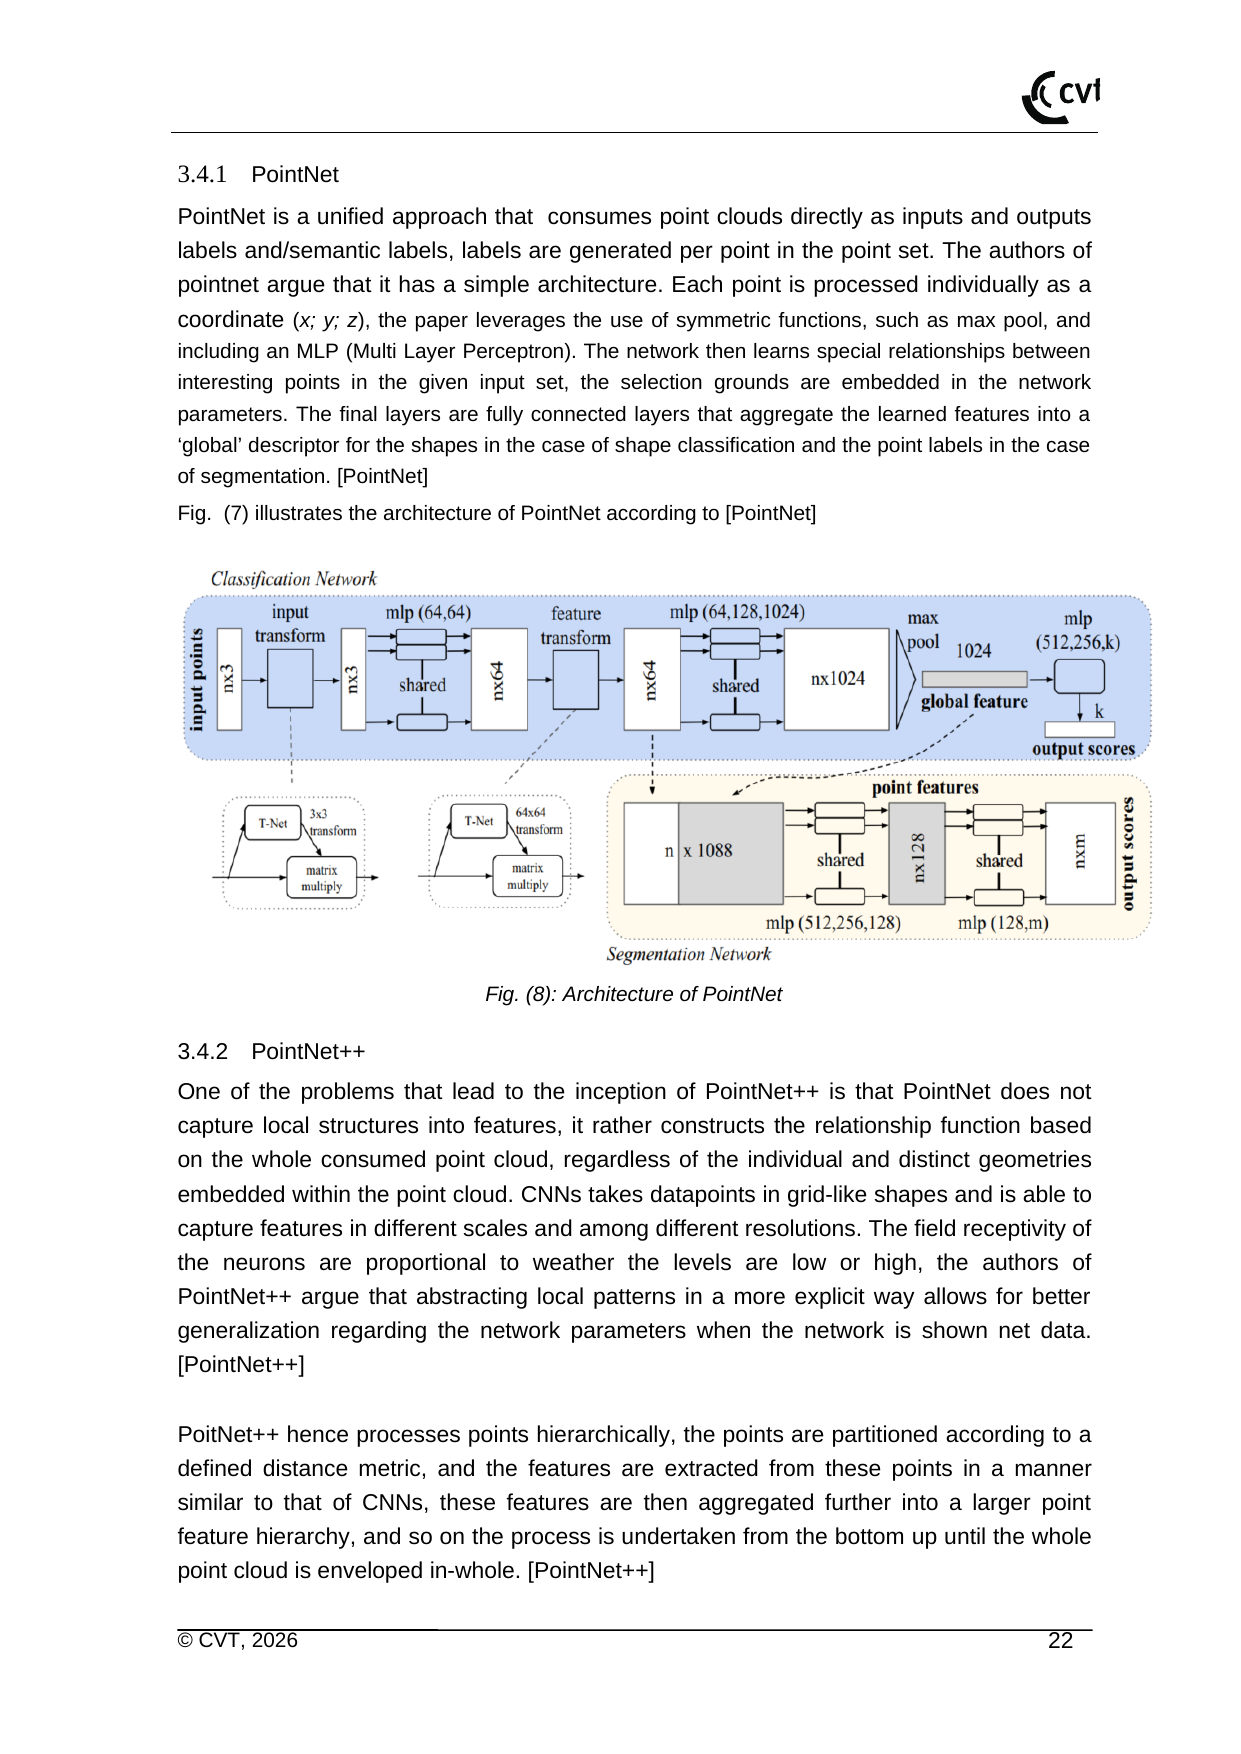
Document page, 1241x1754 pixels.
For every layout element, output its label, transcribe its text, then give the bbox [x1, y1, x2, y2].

picture [177, 557, 1158, 969]
text One of the problems that lead to the inception of PointNet++ is that PointNet does not capture local structures into features, it rather constructs the relationship function based on the whole consumed point cloud, regardless of the individual and distinct geometries embedded within the point cloud. CNNs takes datapoints in grid-like shapes and is able to capture features in different scales and among different resolutions. The field receptivity of the neurons are proportional to weather the levels are low or high, the authors of PointNet++ argue that abstracting local patterns in a more explicit way allows for better generalization regarding the network parameters when the network is shown net data. [PointNet++] [177, 1078, 1092, 1378]
text Fig. (7) illustrates the architecture of PointNet according to [PointNet] [177, 501, 1092, 525]
text Fig. (8): Architecture of PointNet [177, 982, 1092, 1006]
subtitle PointNet [177, 159, 1092, 188]
text PoitNet++ hence processes points hierarchically, the points are partitioned according to a defined distance metric, and the features are extracted from these points in a manner similar to that of CNNs, these features are then aggregated further into a larger point feature hierarchy, and so on the process is undertaken from the bottom up until the whole point cloud is enveloped in-whole. [PointNet++] [177, 1421, 1092, 1584]
text PointNet is a unified approach that consumes point clouds directly as inputs and outputs labels and/semantic labels, labels are generated per point in the point set. The authors of pointnet argue that it has a simple architecture. Each point is processed individually as a coordinate (x; y; z), the paper leverages the use of symmetric functions, such as max pool, and including an MLP (Multi Layer Perceptron). The network then learns special relationships between interesting points in the given input set, the selection grounds are embedded in the network parameters. The final layers are fully connected layers that aggregate the learned features into a ‘global’ descriptor for the shapes in the case of shape classification and the point labels in the case of segmentation. [PointNet] [177, 203, 1092, 488]
subtitle PointNet++ [177, 1038, 1092, 1064]
